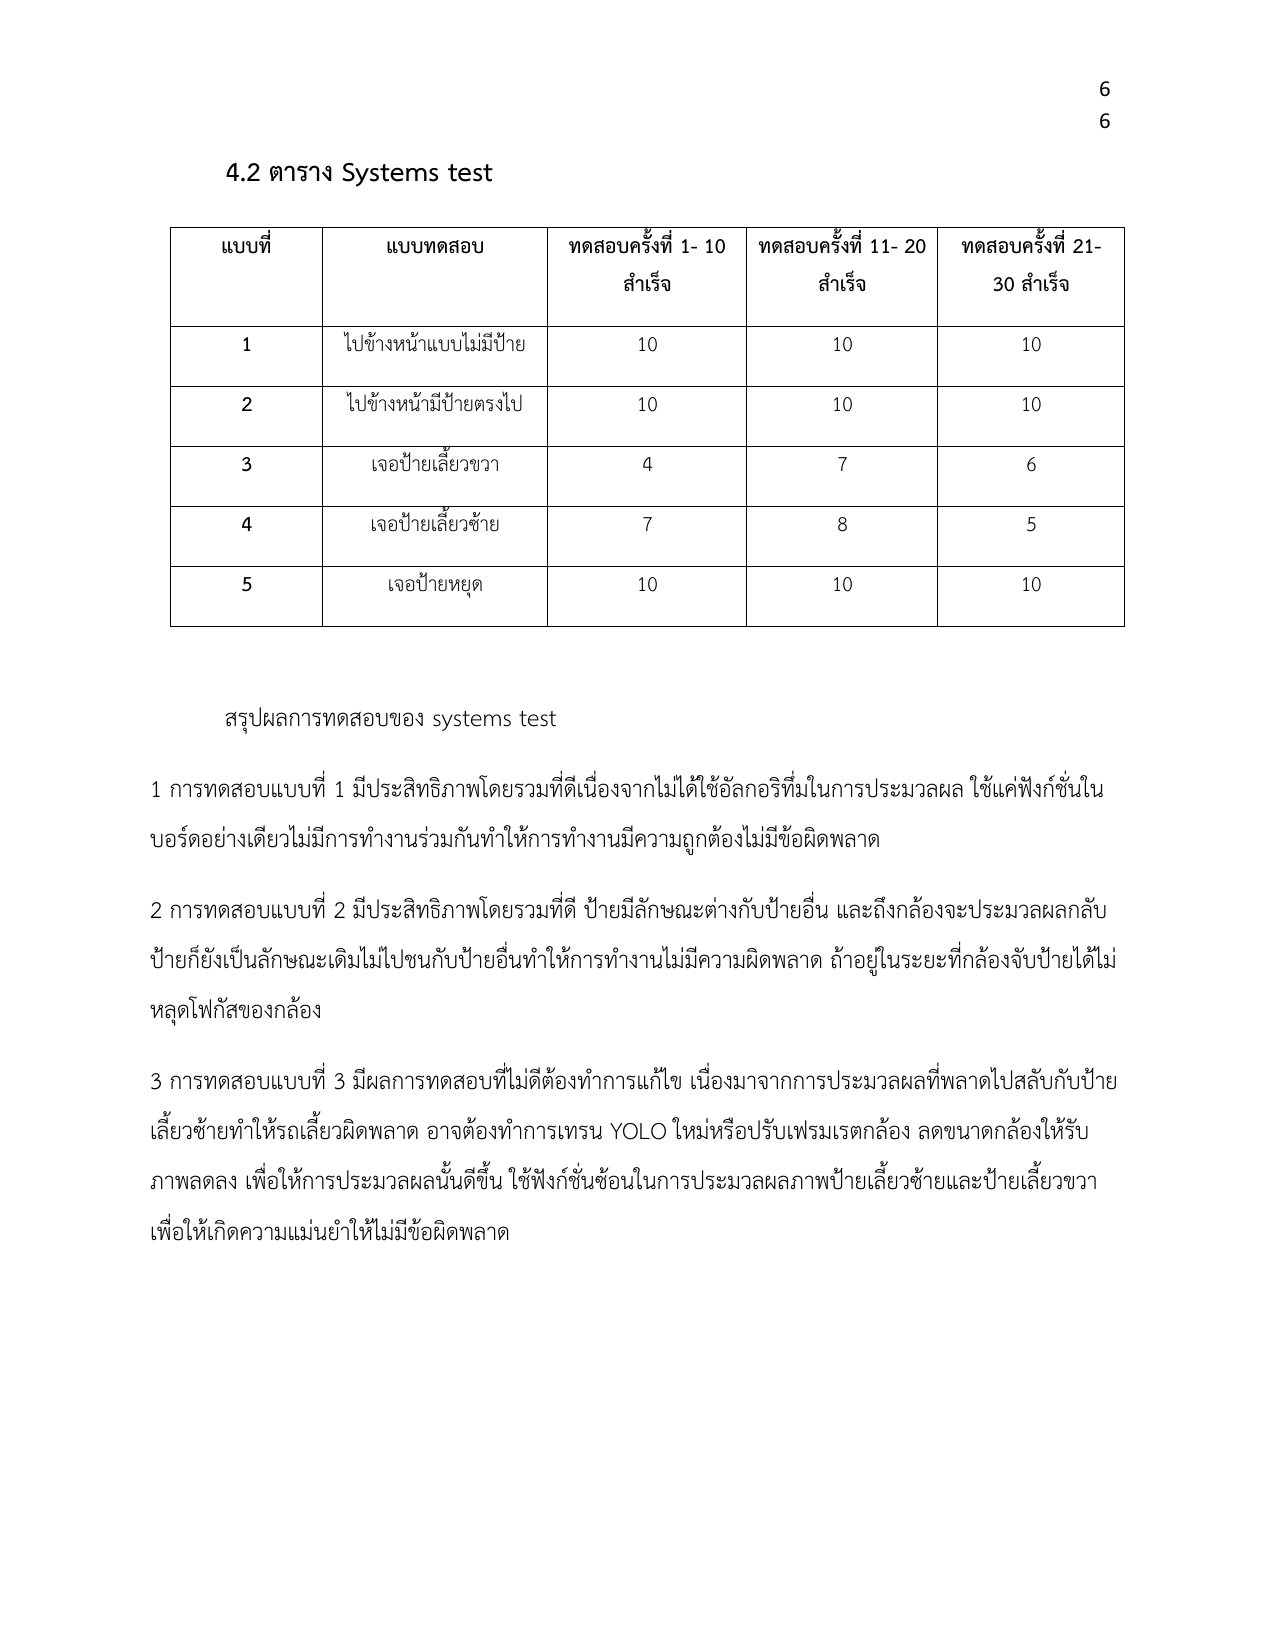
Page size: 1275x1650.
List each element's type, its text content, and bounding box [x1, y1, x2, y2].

table_cell 10 [548, 567, 746, 626]
table_cell 10 [548, 327, 746, 386]
table_cell 8 [747, 507, 937, 566]
table_header แบบทดสอบ [323, 228, 547, 326]
table_cell 6 [938, 447, 1124, 506]
table_cell 10 [747, 567, 937, 626]
table_cell 4 [171, 507, 322, 566]
table_header ทดสอบครั้งที่ 21- 30 สำเร็จ [938, 228, 1124, 326]
table_header ทดสอบครั้งที่ 11- 20 สำเร็จ [747, 228, 937, 326]
table_cell 5 [938, 507, 1124, 566]
text สรุปผลการทดสอบของ systems test [150, 698, 1125, 742]
table_cell เจอป้ายเลี้ยวขวา [323, 447, 547, 506]
table_header แบบที่ [171, 228, 322, 326]
text 1 การทดสอบแบบที่ 1 มีประสิทธิภาพโดยรวมที่ดีเนื่องจากไม่ได้ใช้อัลกอริทึ่มในการประมวลผล ใช้แค่ฟังก์ชั่นในบอร์ดอย่างเดียวไม่มีการทำงานร่วมกันทำให้การทำงานมีความถูกต้องไม่มีข้อผิดพลาด [150, 769, 1125, 863]
table_cell 2 [171, 387, 322, 446]
table_cell 10 [548, 387, 746, 446]
table_cell เจอป้ายหยุด [323, 567, 547, 626]
table_cell 7 [548, 507, 746, 566]
table_cell 5 [171, 567, 322, 626]
table_cell 10 [747, 327, 937, 386]
table_cell ไปข้างหน้าแบบไม่มีป้าย [323, 327, 547, 386]
table_cell 3 [171, 447, 322, 506]
table_cell 10 [938, 387, 1124, 446]
text 2 การทดสอบแบบที่ 2 มีประสิทธิภาพโดยรวมที่ดี ป้ายมีลักษณะต่างกับป้ายอื่น และถึงกล้องจะประมวลผลกลับป้ายก็ยังเป็นลักษณะเดิมไม่ไปชนกับป้ายอื่นทำให้การทำงานไม่มีความผิดพลาด ถ้าอยู่ในระยะที่กล้องจับป้ายได้ไม่หลุดโฟกัสของกล้อง [150, 890, 1125, 1034]
table_cell 10 [938, 327, 1124, 386]
table_header ทดสอบครั้งที่ 1- 10 สำเร็จ [548, 228, 746, 326]
text 4.2 ตาราง Systems test [150, 150, 1125, 199]
table_cell 1 [171, 327, 322, 386]
table_cell 7 [747, 447, 937, 506]
text 3 การทดสอบแบบที่ 3 มีผลการทดสอบที่ไม่ดีต้องทำการแก้ไข เนื่องมาจากการประมวลผลที่พลาดไปสลับกับป้ายเลี้ยวซ้ายทำให้รถเลี้ยวผิดพลาด อาจต้องทำการเทรน YOLO ใหม่หรือปรับเฟรมเรตกล้อง ลดขนาดกล้องให้รับภาพลดลง เพื่อให้การประมวลผลนั้นดีขึ้น ใช้ฟังก์ชั่นซ้อนในการประมวลผลภาพป้ายเลี้ยวซ้ายและป้ายเลี้ยวขวาเพื่อให้เกิดความแม่นยำให้ไม่มีข้อผิดพลาด [150, 1061, 1125, 1255]
table_cell 10 [747, 387, 937, 446]
table_cell เจอป้ายเลี้ยวซ้าย [323, 507, 547, 566]
table_cell 4 [548, 447, 746, 506]
table_cell ไปข้างหน้ามีป้ายตรงไป [323, 387, 547, 446]
table_cell 10 [938, 567, 1124, 626]
